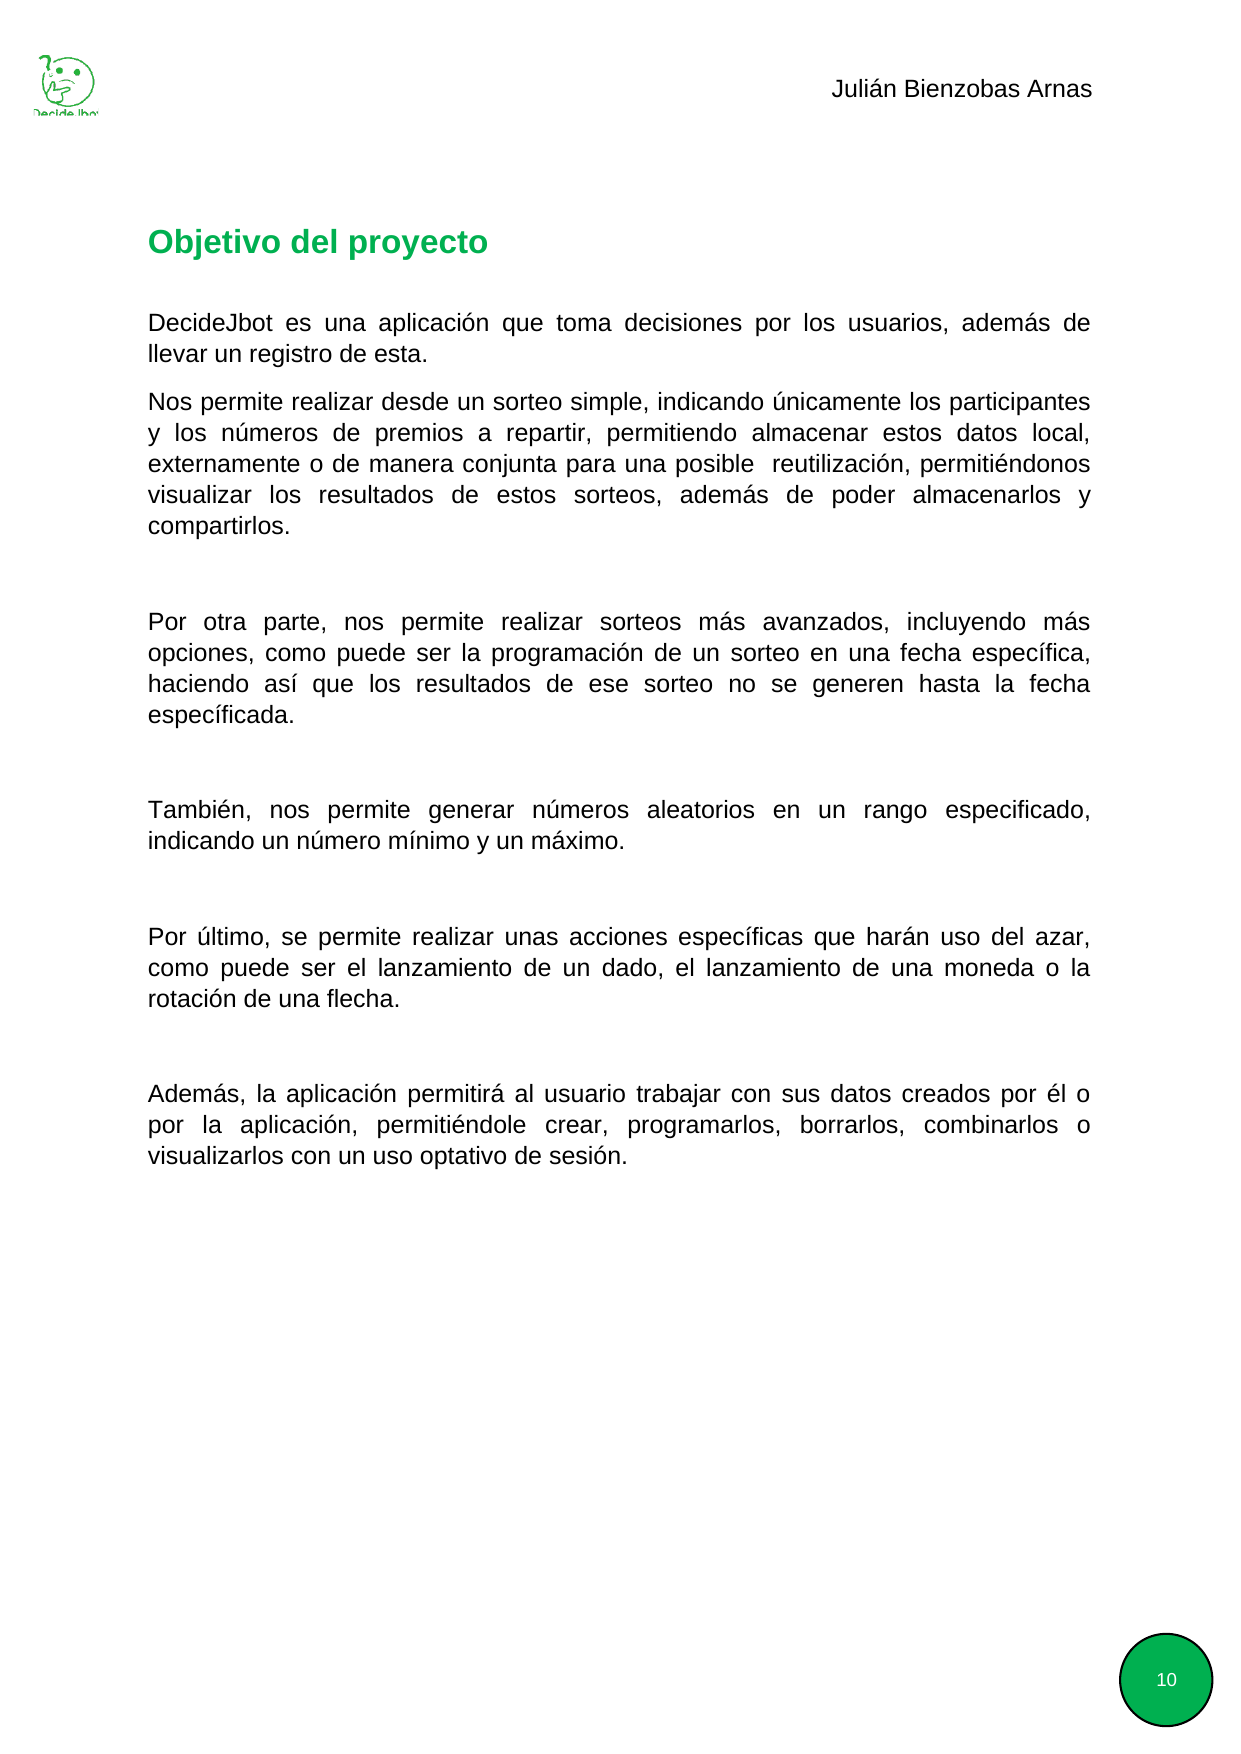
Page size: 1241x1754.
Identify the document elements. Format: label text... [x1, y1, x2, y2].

picture [32, 55, 99, 114]
subtitle Objetivo del proyecto [148, 222, 1092, 260]
text Por otra parte, nos permite realizar sorteos más avanzados, incluyendo más opciones, como puede ser la programación de un sorteo en una fecha específica, haciendo así que los resultados de ese sorteo no se generen hasta la fecha específicada. [148, 607, 1092, 729]
text También, nos permite generar números aleatorios en un rango especificado, indicando un número mínimo y un máximo. [148, 795, 1092, 855]
text Además, la aplicación permitirá al usuario trabajar con sus datos creados por él o por la aplicación, permitiéndole crear, programarlos, borrarlos, combinarlos o visualizarlos con un uso optativo de sesión. [148, 1079, 1092, 1170]
text Nos permite realizar desde un sorteo simple, indicando únicamente los participantes y los números de premios a repartir, permitiendo almacenar estos datos local, externamente o de manera conjunta para una posible reutilización, permitiéndonos visualizar los resultados de estos sorteos, además de poder almacenarlos y compartirlos. [148, 387, 1092, 540]
text DecideJbot es una aplicación que toma decisiones por los usuarios, además de llevar un registro de esta. [148, 308, 1092, 368]
text Por último, se permite realizar unas acciones específicas que harán uso del azar, como puede ser el lanzamiento de un dado, el lanzamiento de una moneda o la rotación de una flecha. [148, 922, 1092, 1013]
